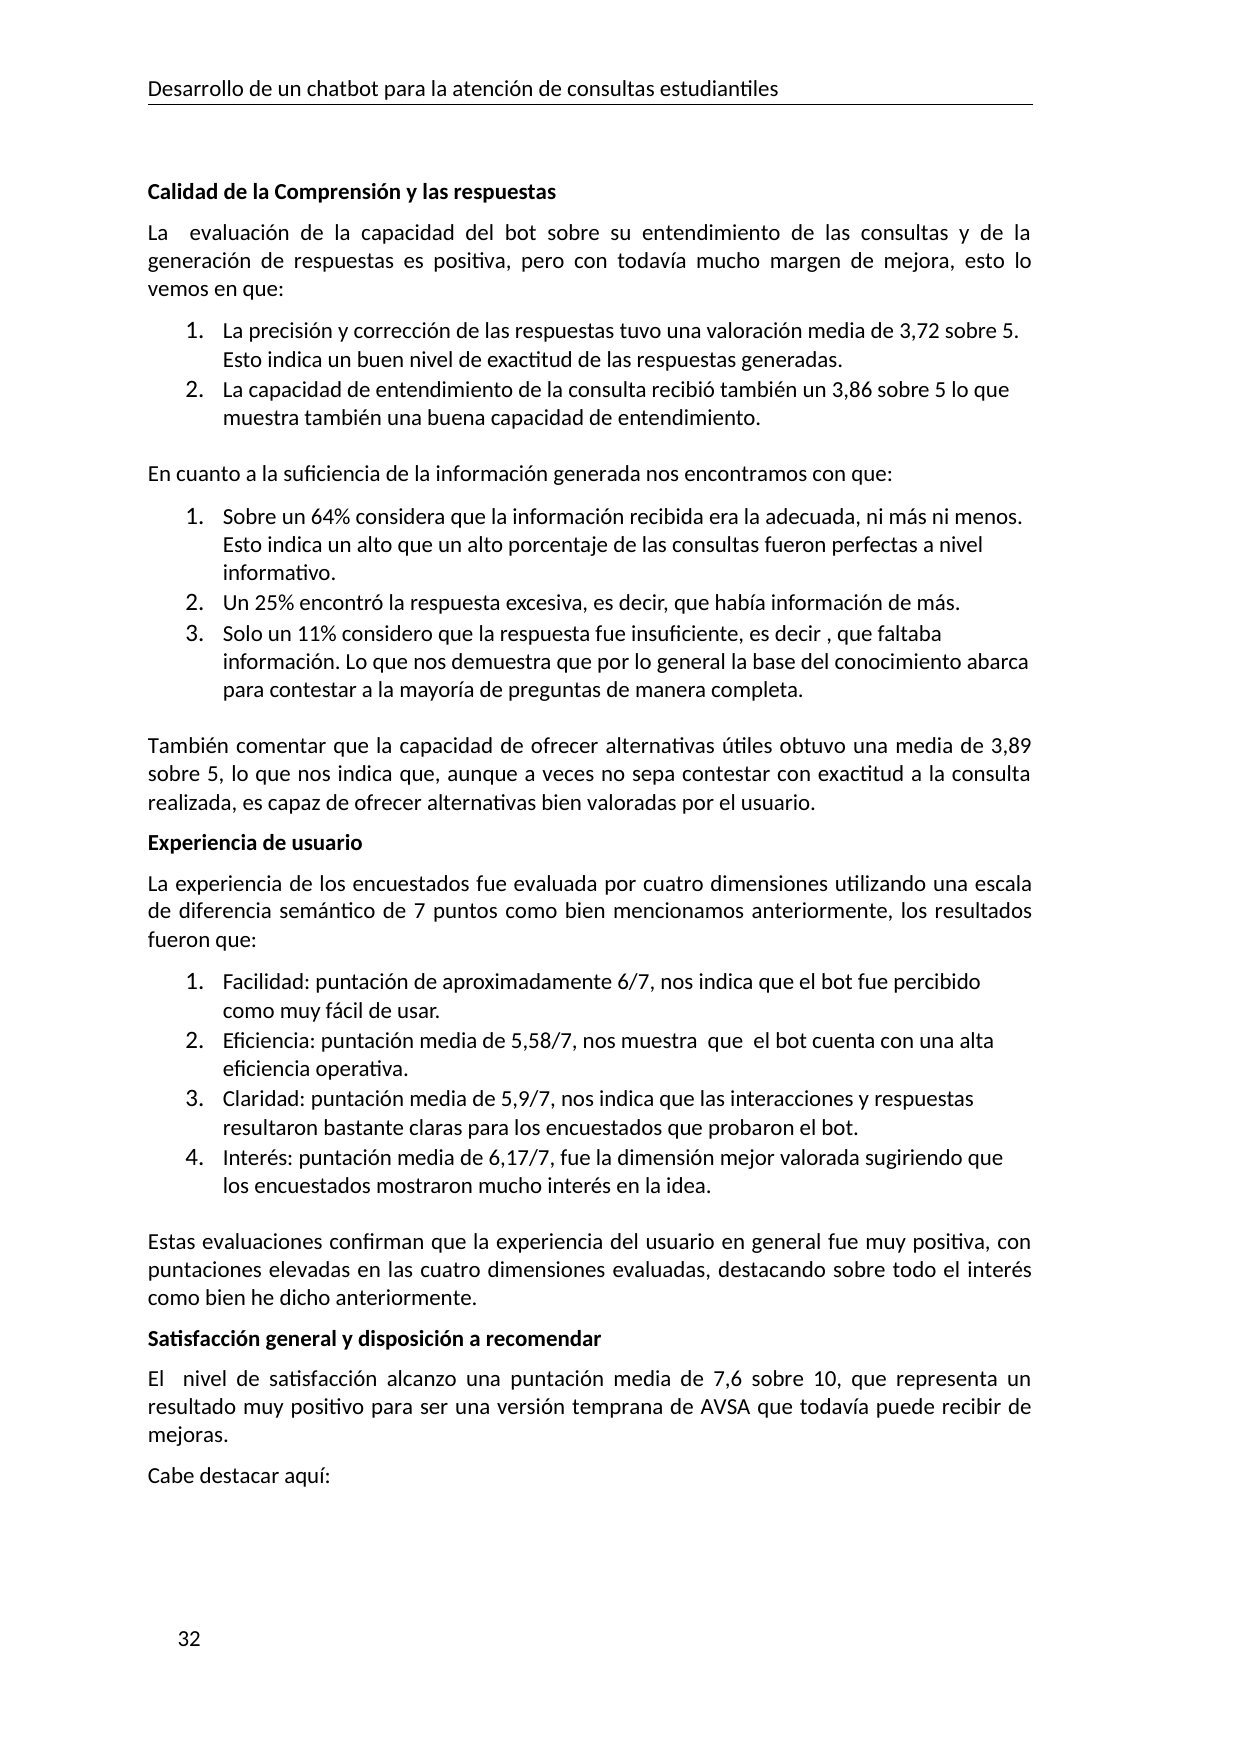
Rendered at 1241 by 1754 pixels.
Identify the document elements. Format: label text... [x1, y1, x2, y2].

text En cuanto a la suficiencia de la información generada nos encontramos con que: [148, 459, 1033, 487]
text Satisfacción general y disposición a recomendar [148, 1324, 1033, 1352]
text Calidad de la Comprensión y las respuestas [148, 177, 1033, 205]
list La capacidad de entendimiento de la consulta recibió también un 3,86 sobre 5 lo que muestra también una buena capacidad de entendimiento. [185, 373, 1033, 431]
list Solo un 11% considero que la respuesta fue insuficiente, es decir , que faltaba información. Lo que nos demuestra que por lo general la base del conocimiento abarca para contestar a la mayoría de preguntas de manera completa. [185, 617, 1033, 703]
text La experiencia de los encuestados fue evaluada por cuatro dimensiones utilizando una escala de diferencia semántico de 7 puntos como bien mencionamos anteriormente, los resultados fueron que: [148, 869, 1033, 953]
text También comentar que la capacidad de ofrecer alternativas útiles obtuvo una media de 3,89 sobre 5, lo que nos indica que, aunque a veces no sepa contestar con exactitud a la consulta realizada, es capaz de ofrecer alternativas bien valoradas por el usuario. [148, 732, 1033, 816]
text Estas evaluaciones confirman que la experiencia del usuario en general fue muy positiva, con puntaciones elevadas en las cuatro dimensiones evaluadas, destacando sobre todo el interés como bien he dicho anteriormente. [148, 1227, 1033, 1311]
list Un 25% encontró la respuesta excesiva, es decir, que había información de más. [185, 586, 1033, 617]
text Cabe destacar aquí: [148, 1461, 1033, 1489]
list Sobre un 64% considera que la información recibida era la adecuada, ni más ni menos. Esto indica un alto que un alto porcentaje de las consultas fueron perfectas a nivel informativo. [185, 500, 1033, 586]
text El nivel de satisfacción alcanzo una puntación media de 7,6 sobre 10, que representa un resultado muy positivo para ser una versión temprana de AVSA que todavía puede recibir de mejoras. [148, 1364, 1033, 1448]
text Experiencia de usuario [148, 828, 1033, 856]
list Interés: puntación media de 6,17/7, fue la dimensión mejor valorada sugiriendo que los encuestados mostraron mucho interés en la idea. [185, 1141, 1033, 1199]
list Eficiencia: puntación media de 5,58/7, nos muestra que el bot cuenta con una alta eficiencia operativa. [185, 1024, 1033, 1082]
list Facilidad: puntación de aproximadamente 6/7, nos indica que el bot fue percibido como muy fácil de usar. [185, 965, 1033, 1024]
text La evaluación de la capacidad del bot sobre su entendimiento de las consultas y de la generación de respuestas es positiva, pero con todavía mucho margen de mejora, esto lo vemos en que: [148, 218, 1033, 302]
list Claridad: puntación media de 5,9/7, nos indica que las interacciones y respuestas resultaron bastante claras para los encuestados que probaron el bot. [185, 1082, 1033, 1141]
list La precisión y corrección de las respuestas tuvo una valoración media de 3,72 sobre 5. Esto indica un buen nivel de exactitud de las respuestas generadas. [185, 314, 1033, 373]
